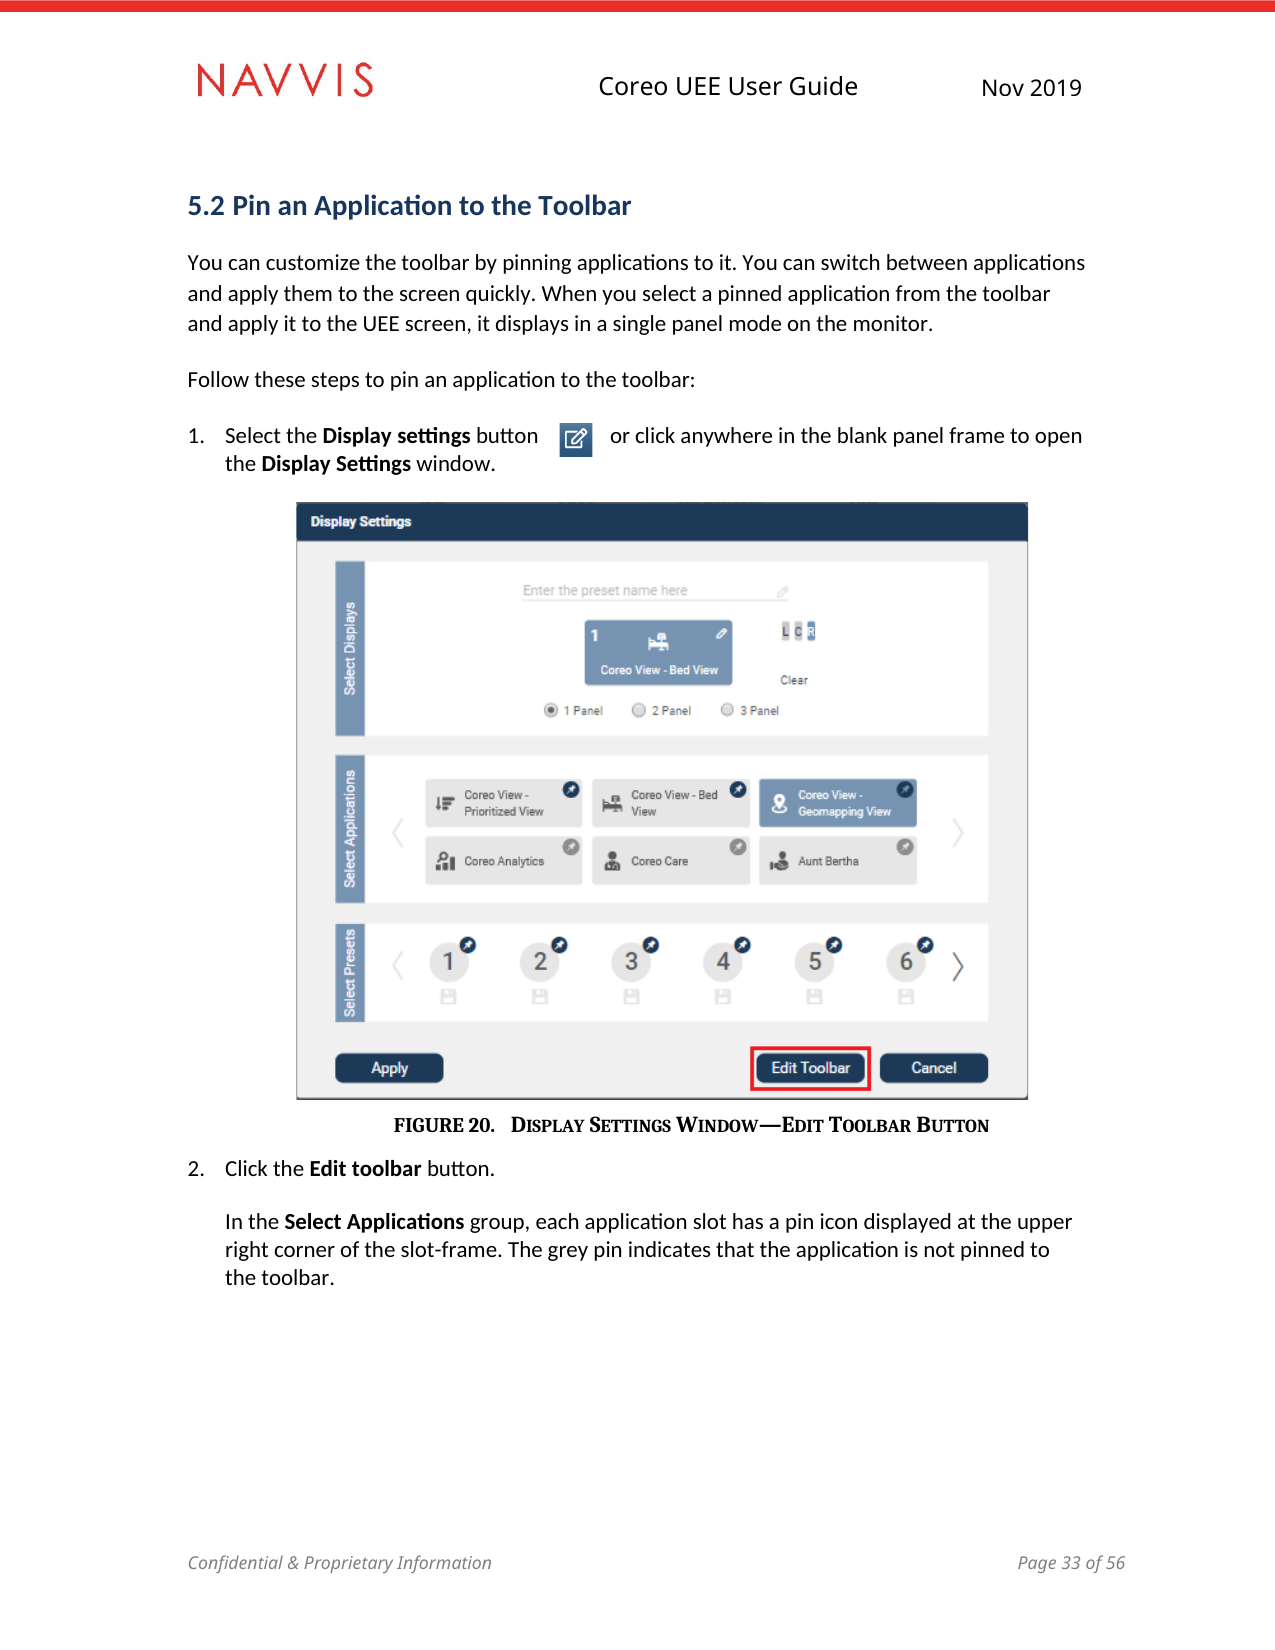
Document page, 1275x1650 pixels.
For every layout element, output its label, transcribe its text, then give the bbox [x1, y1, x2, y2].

text Follow these steps to pin an application to the toolbar: [187, 365, 1087, 393]
picture [559, 423, 593, 457]
text In the Select Applications group, each application slot has a pin icon displayed at the upper right corner of the slot-frame. The grey pin indicates that the application is not pinned to the toolbar. [225, 1207, 1087, 1291]
text Display Settings Window—Edit Toolbar Button [296, 1112, 1087, 1138]
list Click the Edit toolbar button. [187, 1154, 1087, 1182]
picture [296, 502, 1029, 1100]
list Select the Display settings button or click anywhere in the blank panel frame to open the Display Settings window. [187, 421, 1087, 477]
picture [187, 55, 383, 104]
text You can customize the toolbar by pinning applications to it. You can switch between applications and apply them to the screen quickly. When you select a pinned application from the toolbar and apply it to the UEE screen, it displays in a single panel mode on the monitor. [187, 248, 1087, 338]
subtitle Pin an Application to the Toolbar [187, 187, 1087, 223]
